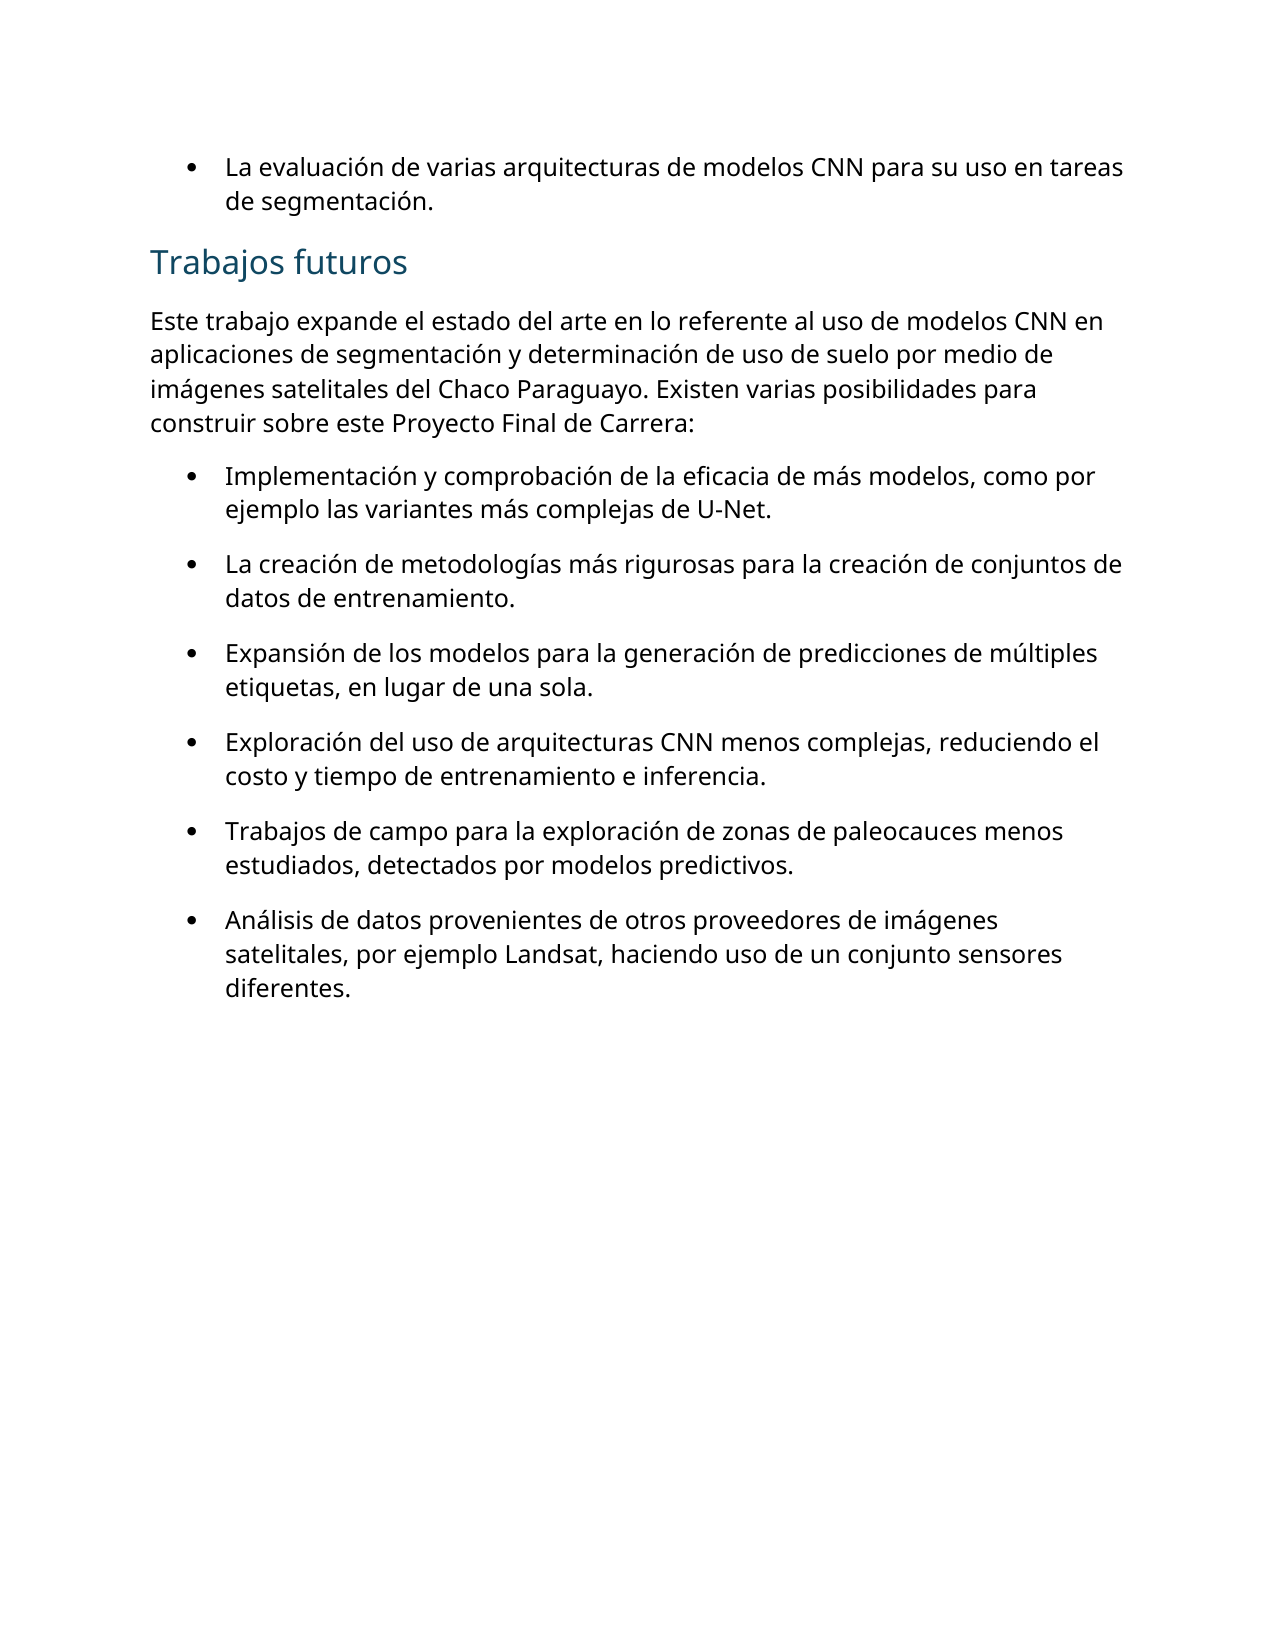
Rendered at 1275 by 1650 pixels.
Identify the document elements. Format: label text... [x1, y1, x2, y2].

list Exploración del uso de arquitecturas CNN menos complejas, reduciendo el costo y tiempo de entrenamiento e inferencia. [187, 725, 1125, 793]
list Trabajos de campo para la exploración de zonas de paleocauces menos estudiados, detectados por modelos predictivos. [187, 814, 1125, 882]
subtitle Trabajos futuros [150, 239, 1125, 284]
list La creación de metodologías más rigurosas para la creación de conjuntos de datos de entrenamiento. [187, 547, 1125, 615]
list Análisis de datos provenientes de otros proveedores de imágenes satelitales, por ejemplo Landsat, haciendo uso de un conjunto sensores diferentes. [187, 903, 1125, 1005]
list La evaluación de varias arquitecturas de modelos CNN para su uso en tareas de segmentación. [187, 150, 1125, 218]
list Implementación y comprobación de la eficacia de más modelos, como por ejemplo las variantes más complejas de U-Net. [187, 458, 1125, 526]
text Este trabajo expande el estado del arte en lo referente al uso de modelos CNN en aplicaciones de segmentación y determinación de uso de suelo por medio de imágenes satelitales del Chaco Paraguayo. Existen varias posibilidades para construir sobre este Proyecto Final de Carrera: [150, 303, 1125, 439]
list Expansión de los modelos para la generación de predicciones de múltiples etiquetas, en lugar de una sola. [187, 636, 1125, 704]
